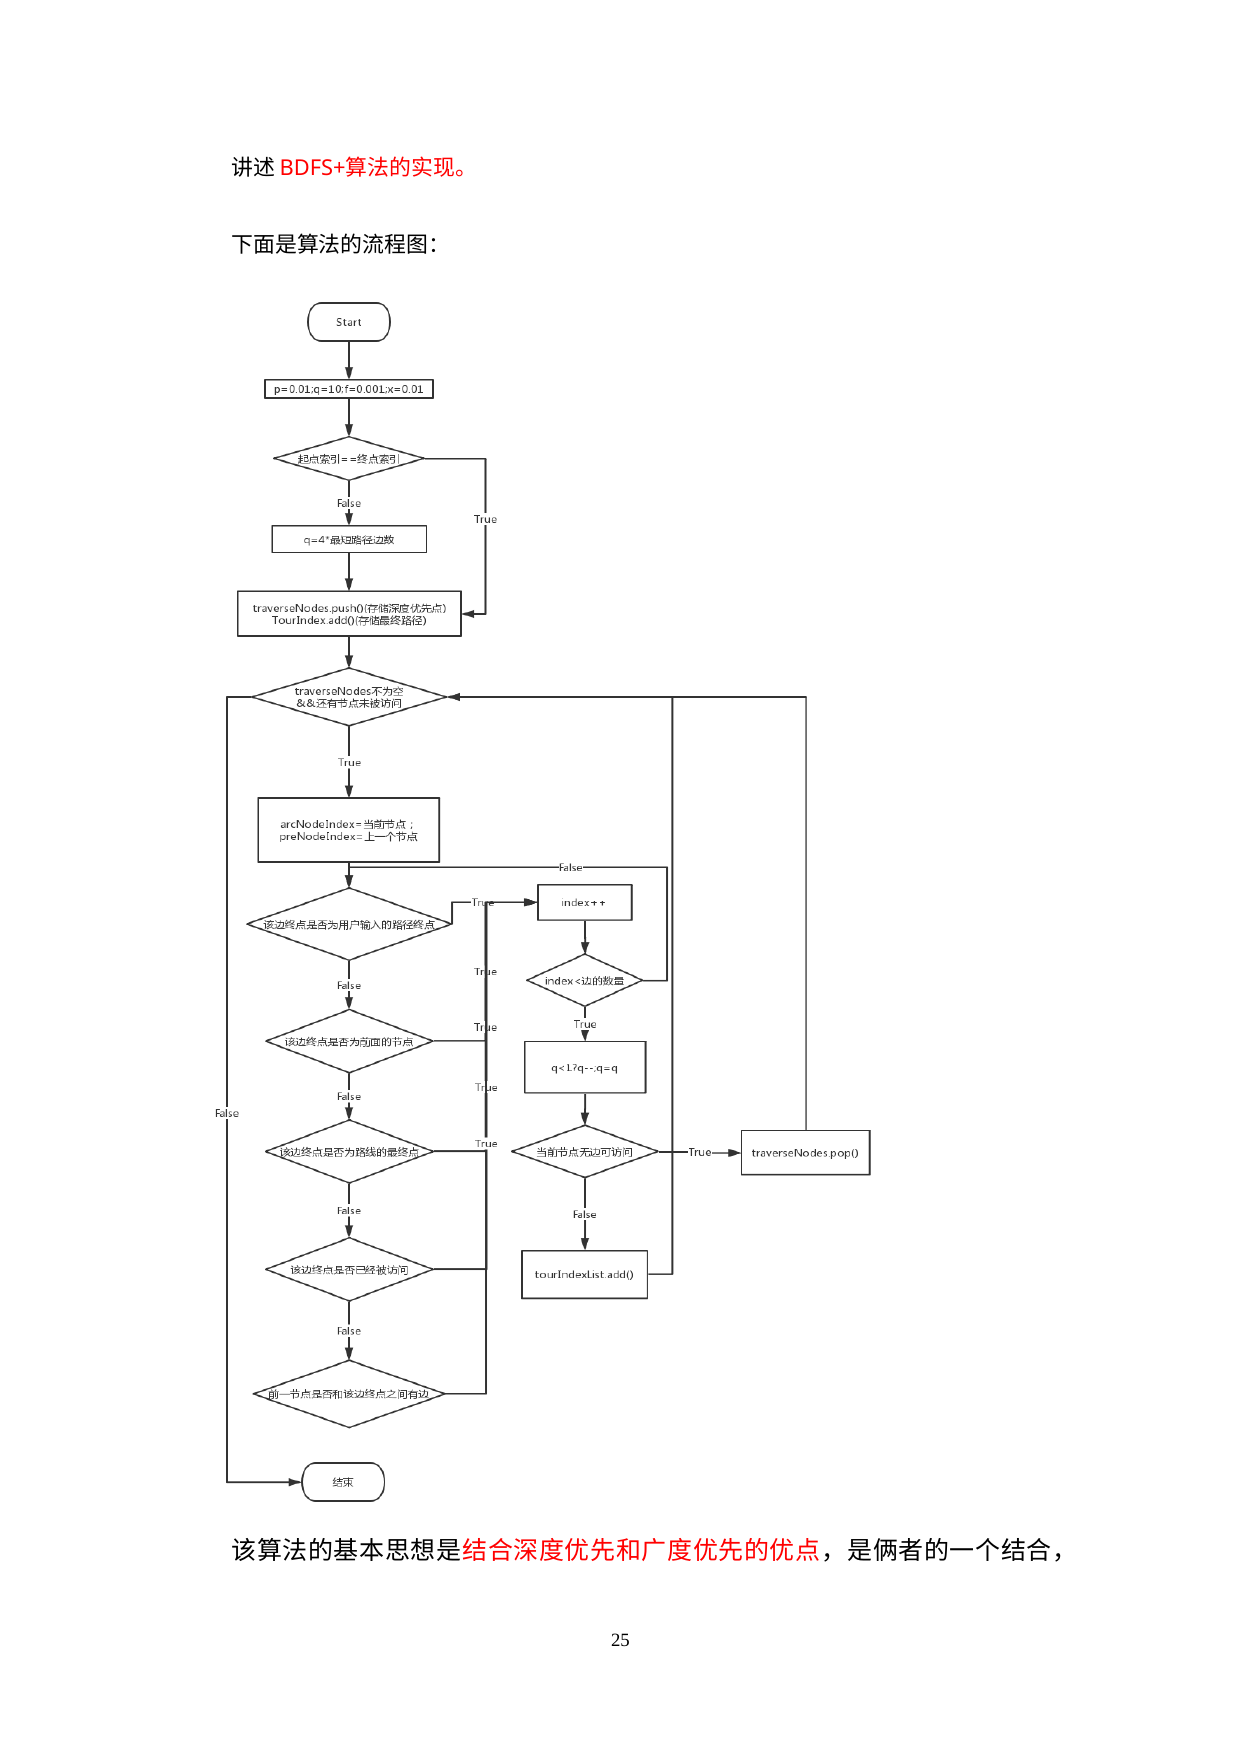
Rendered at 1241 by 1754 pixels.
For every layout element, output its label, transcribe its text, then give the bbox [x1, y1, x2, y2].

picture [187, 266, 896, 1525]
list 下面是算法的流程图： [187, 227, 1053, 258]
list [231, 150, 1053, 182]
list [187, 1531, 1053, 1567]
